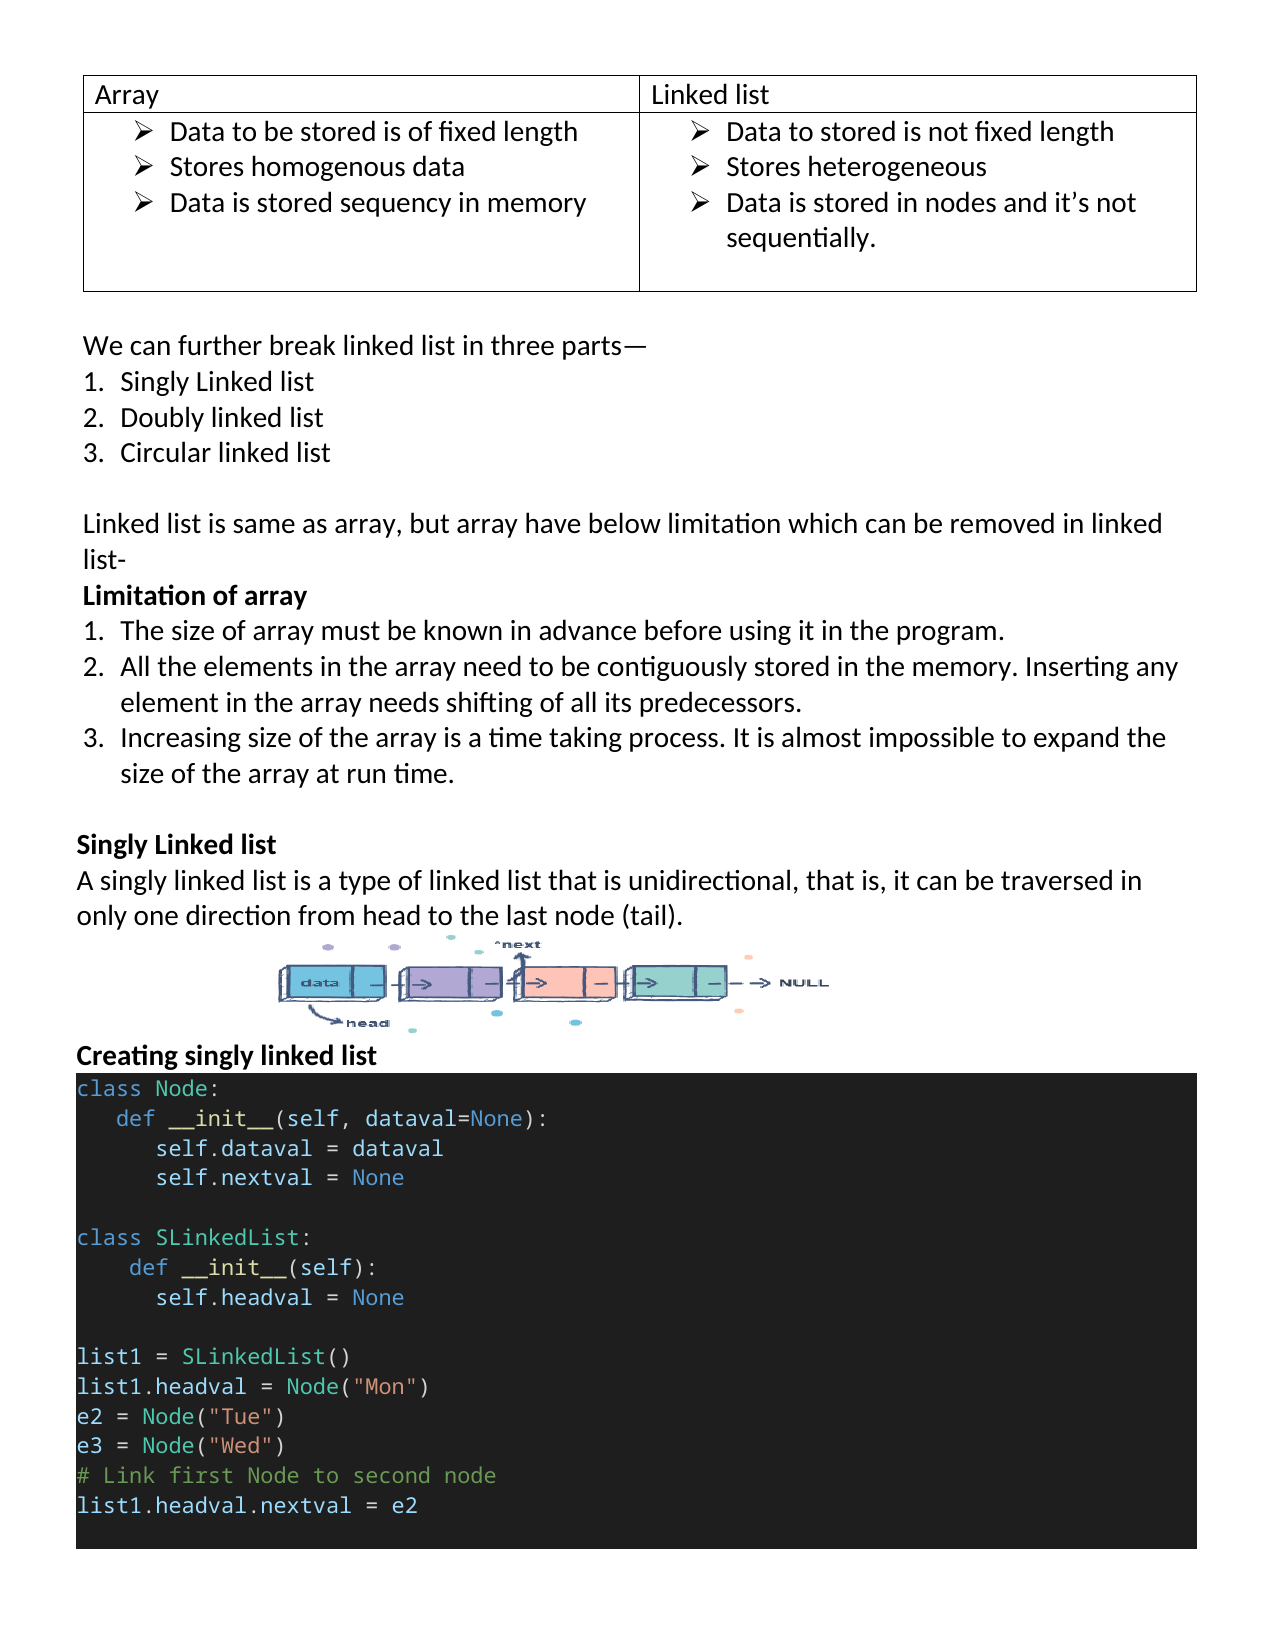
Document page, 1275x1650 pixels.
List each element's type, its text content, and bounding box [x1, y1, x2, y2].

text class SLinkedList: [76, 1222, 1197, 1252]
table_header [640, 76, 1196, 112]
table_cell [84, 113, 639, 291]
text self.dataval = dataval [76, 1132, 1197, 1162]
text Creating singly linked list [76, 1037, 1197, 1073]
text e2 = Node("Tue") [76, 1401, 1197, 1430]
text self.headval = None [76, 1281, 1197, 1311]
text list1.headval.nextval = e2 [76, 1490, 1197, 1520]
text list1 = SLinkedList() [76, 1341, 1197, 1371]
text Limitation of array [83, 577, 1197, 612]
text We can further break linked list in three parts— [83, 327, 1197, 363]
list Circular linked list [83, 434, 1197, 470]
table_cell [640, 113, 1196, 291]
text self.nextval = None [76, 1162, 1197, 1192]
picture [267, 933, 863, 1038]
text # Link first Node to second node [76, 1460, 1197, 1490]
text list1.headval = Node("Mon") [76, 1371, 1197, 1401]
list All the elements in the array need to be contiguously stored in the memory. Inserting any element in the array needs shifting of all its predecessors. [83, 648, 1197, 719]
text Singly Linked list [76, 826, 1197, 862]
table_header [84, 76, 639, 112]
text Linked list is same as array, but array have below limitation which can be removed in linked list- [83, 506, 1197, 577]
list Singly Linked list [83, 363, 1197, 399]
list Doubly linked list [83, 399, 1197, 434]
text e3 = Node("Wed") [76, 1430, 1197, 1460]
text def __init__(self): [76, 1252, 1197, 1281]
text class Node: [76, 1073, 1197, 1103]
text def __init__(self, dataval=None): [76, 1103, 1197, 1132]
list Increasing size of the array is a time taking process. It is almost impossible to expand the size of the array at run time. [83, 719, 1197, 791]
text A singly linked list is a type of linked list that is unidirectional, that is, it can be traversed in only one direction from head to the last node (tail). [76, 862, 1197, 933]
list The size of array must be known in advance before using it in the program. [83, 612, 1197, 648]
